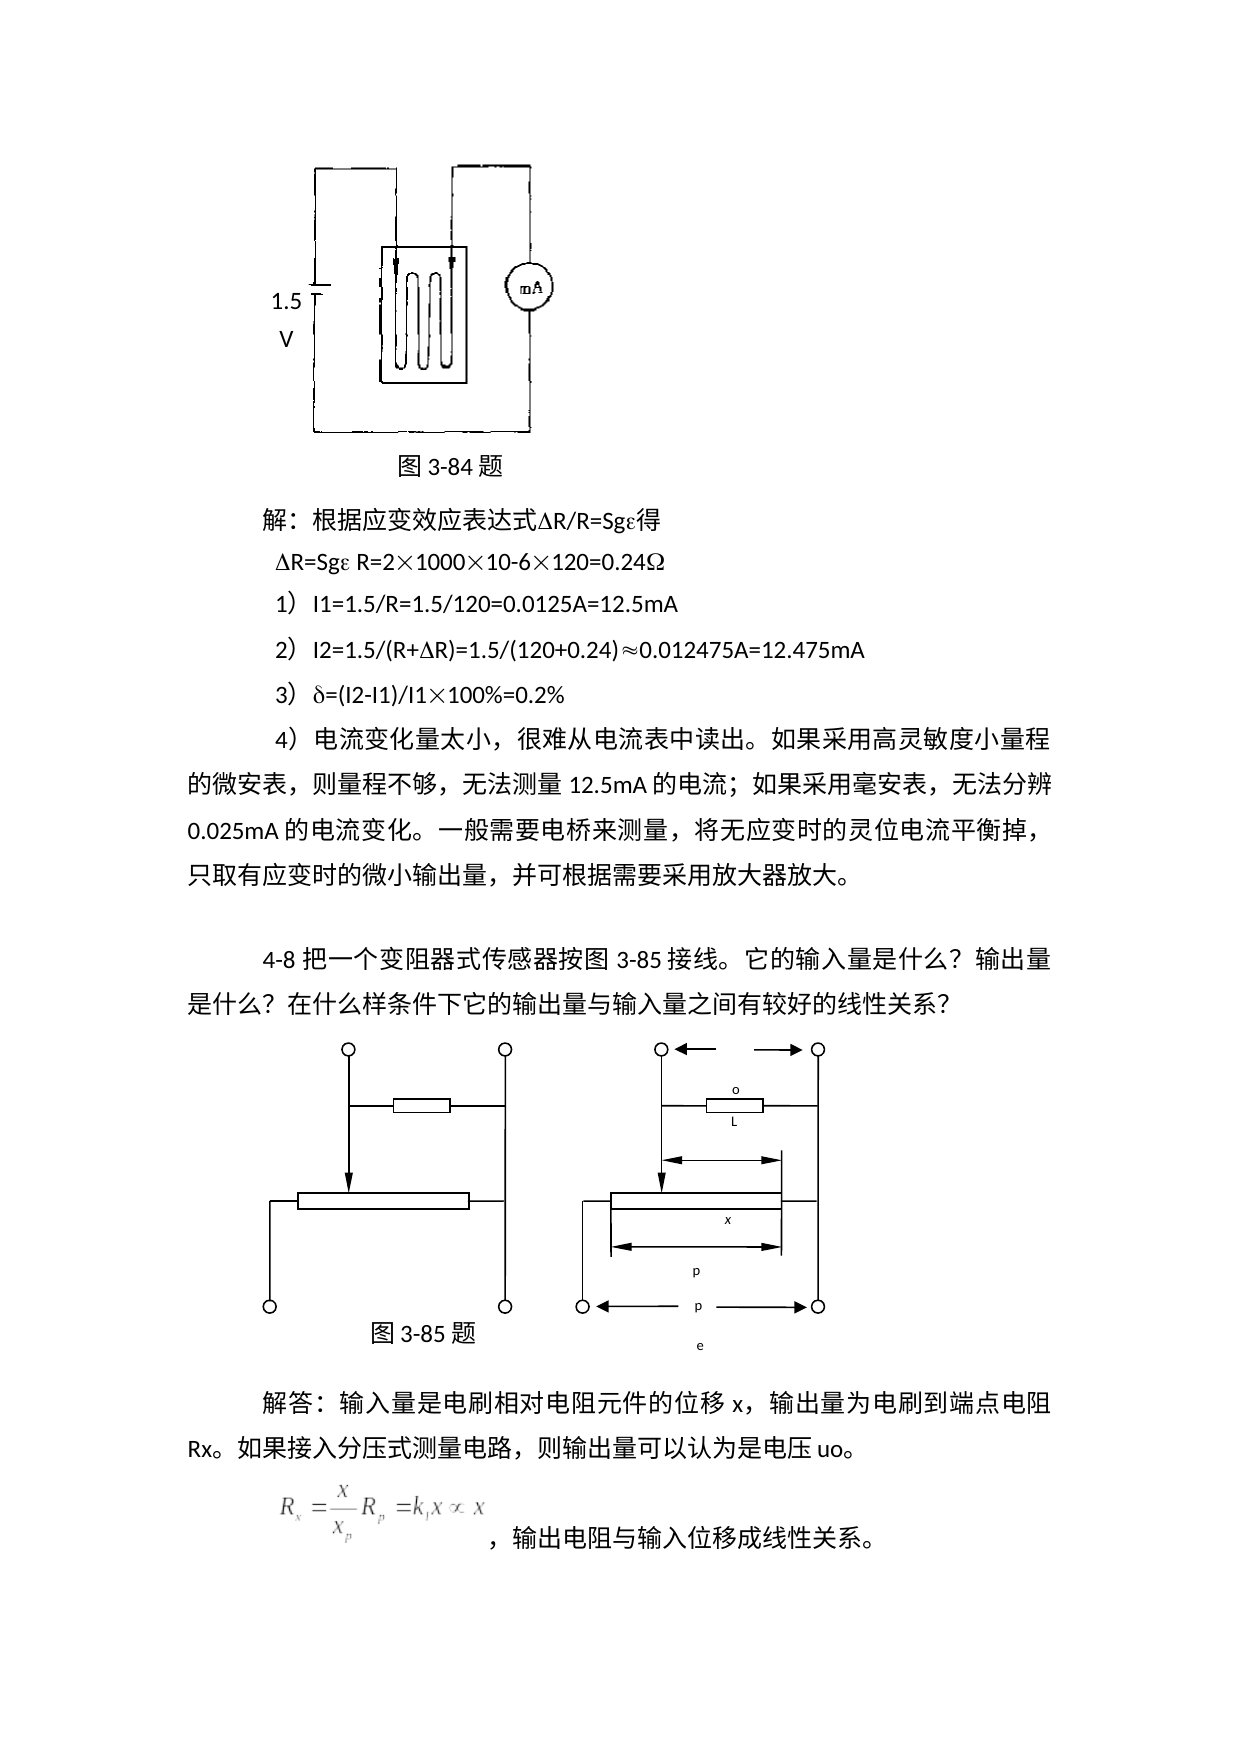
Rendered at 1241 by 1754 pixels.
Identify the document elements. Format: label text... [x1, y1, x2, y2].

text 2）I2=1.5/(R+R)=1.5/(120+0.24)0.012475A=12.475mA [187, 629, 1053, 665]
text ，输出电阻与输入位移成线性关系。 [187, 1474, 1053, 1555]
text 1）I1=1.5/R=1.5/120=0.0125A=12.5mA [187, 584, 1053, 620]
text 解：根据应变效应表达式R/R=Sg得 [187, 500, 1053, 537]
text R=Sg R=2100010-6120=0.24 [187, 546, 1053, 576]
text 3）=(I2-I1)/I1100%=0.2% [187, 674, 1053, 711]
text 解答：输入量是电刷相对电阻元件的位移x，输出量为电刷到端点电阻Rx。如果接入分压式测量电路，则输出量可以认为是电压uo。 [187, 1384, 1053, 1465]
text 4）电流变化量太小，很难从电流表中读出。如果采用高灵敏度小量程的微安表，则量程不够，无法测量12.5mA的电流；如果采用毫安表，无法分辨0.025mA的电流变化。一般需要电桥来测量，将无应变时的灵位电流平衡掉，只取有应变时的微小输出量，并可根据需要采用放大器放大。 [187, 720, 1053, 892]
picture [262, 161, 560, 439]
text 4-8 把一个变阻器式传感器按图3-85接线。它的输入量是什么？输出量是什么？在什么样条件下它的输出量与输入量之间有较好的线性关系？ [187, 939, 1053, 1021]
